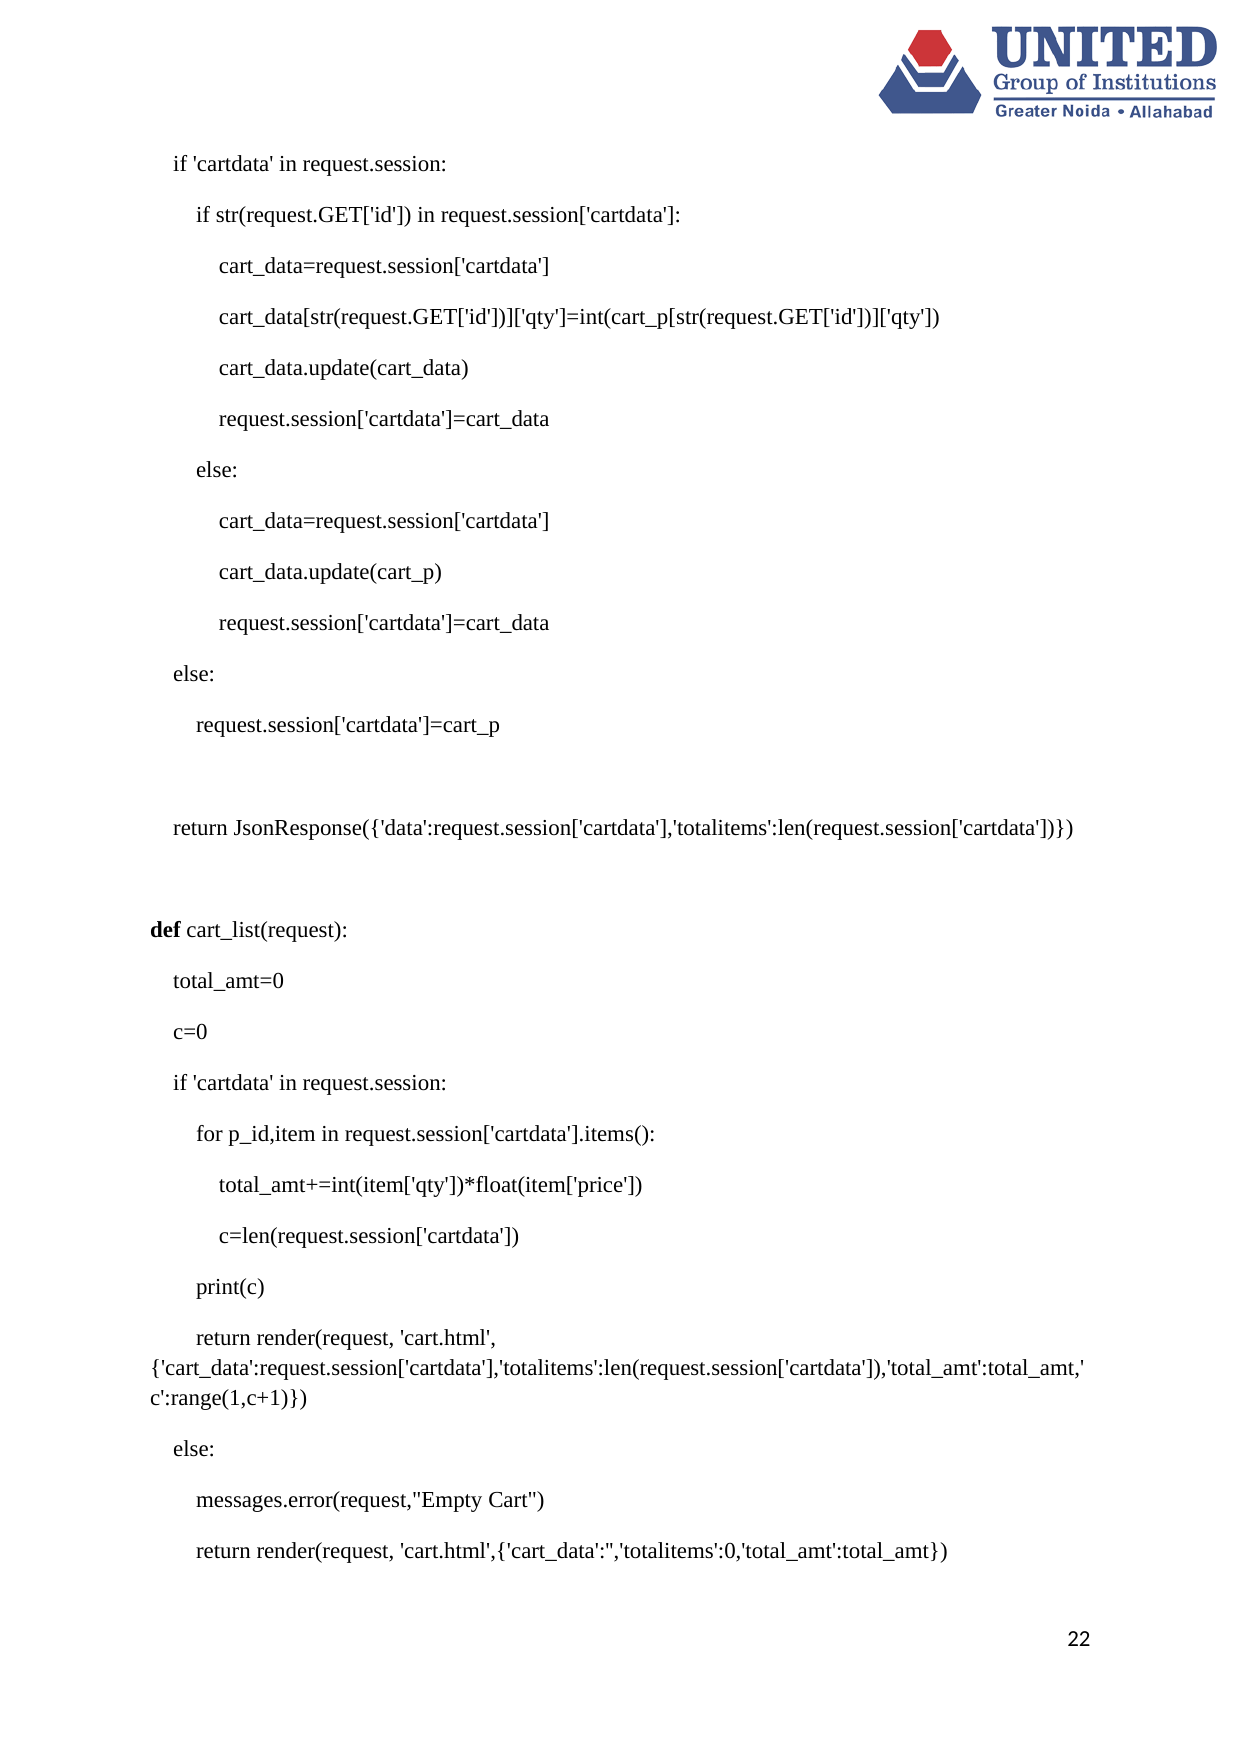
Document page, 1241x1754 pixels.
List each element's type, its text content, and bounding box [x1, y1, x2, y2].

text return render(request, 'cart.html',{'cart_data':'','totalitems':0,'total_amt':total_amt}) [150, 1537, 1090, 1564]
text def cart_list(request): [150, 916, 1090, 942]
text print(c) [150, 1273, 1090, 1299]
text request.session['cartdata']=cart_data [150, 609, 1090, 636]
text messages.error(request,"Empty Cart") [150, 1486, 1090, 1513]
text cart_data.update(cart_p) [150, 558, 1090, 585]
text total_amt+=int(item['qty'])*float(item['price']) [150, 1171, 1090, 1197]
text for p_id,item in request.session['cartdata'].items(): [150, 1120, 1090, 1146]
text request.session['cartdata']=cart_p [150, 711, 1090, 738]
text c=0 [150, 1018, 1090, 1044]
text if str(request.GET['id']) in request.session['cartdata']: [150, 201, 1090, 227]
text else: [150, 1435, 1090, 1462]
text if 'cartdata' in request.session: [150, 1069, 1090, 1095]
text return render(request, 'cart.html',{'cart_data':request.session['cartdata'],'totalitems':len(request.session['cartdata']),'total_amt':total_amt,'c':range(1,c+1)}) [150, 1324, 1090, 1411]
text cart_data=request.session['cartdata'] [150, 252, 1090, 278]
text cart_data[str(request.GET['id'])]['qty']=int(cart_p[str(request.GET['id'])]['qty']) [150, 303, 1090, 329]
text else: [150, 456, 1090, 483]
text if 'cartdata' in request.session: [150, 150, 1090, 176]
text else: [150, 660, 1090, 687]
text c=len(request.session['cartdata']) [150, 1222, 1090, 1248]
text return JsonResponse({'data':request.session['cartdata'],'totalitems':len(request.session['cartdata'])}) [150, 813, 1090, 840]
text total_amt=0 [150, 967, 1090, 993]
text request.session['cartdata']=cart_data [150, 405, 1090, 432]
text cart_data=request.session['cartdata'] [150, 507, 1090, 534]
picture [873, 20, 1218, 124]
text cart_data.update(cart_data) [150, 354, 1090, 381]
